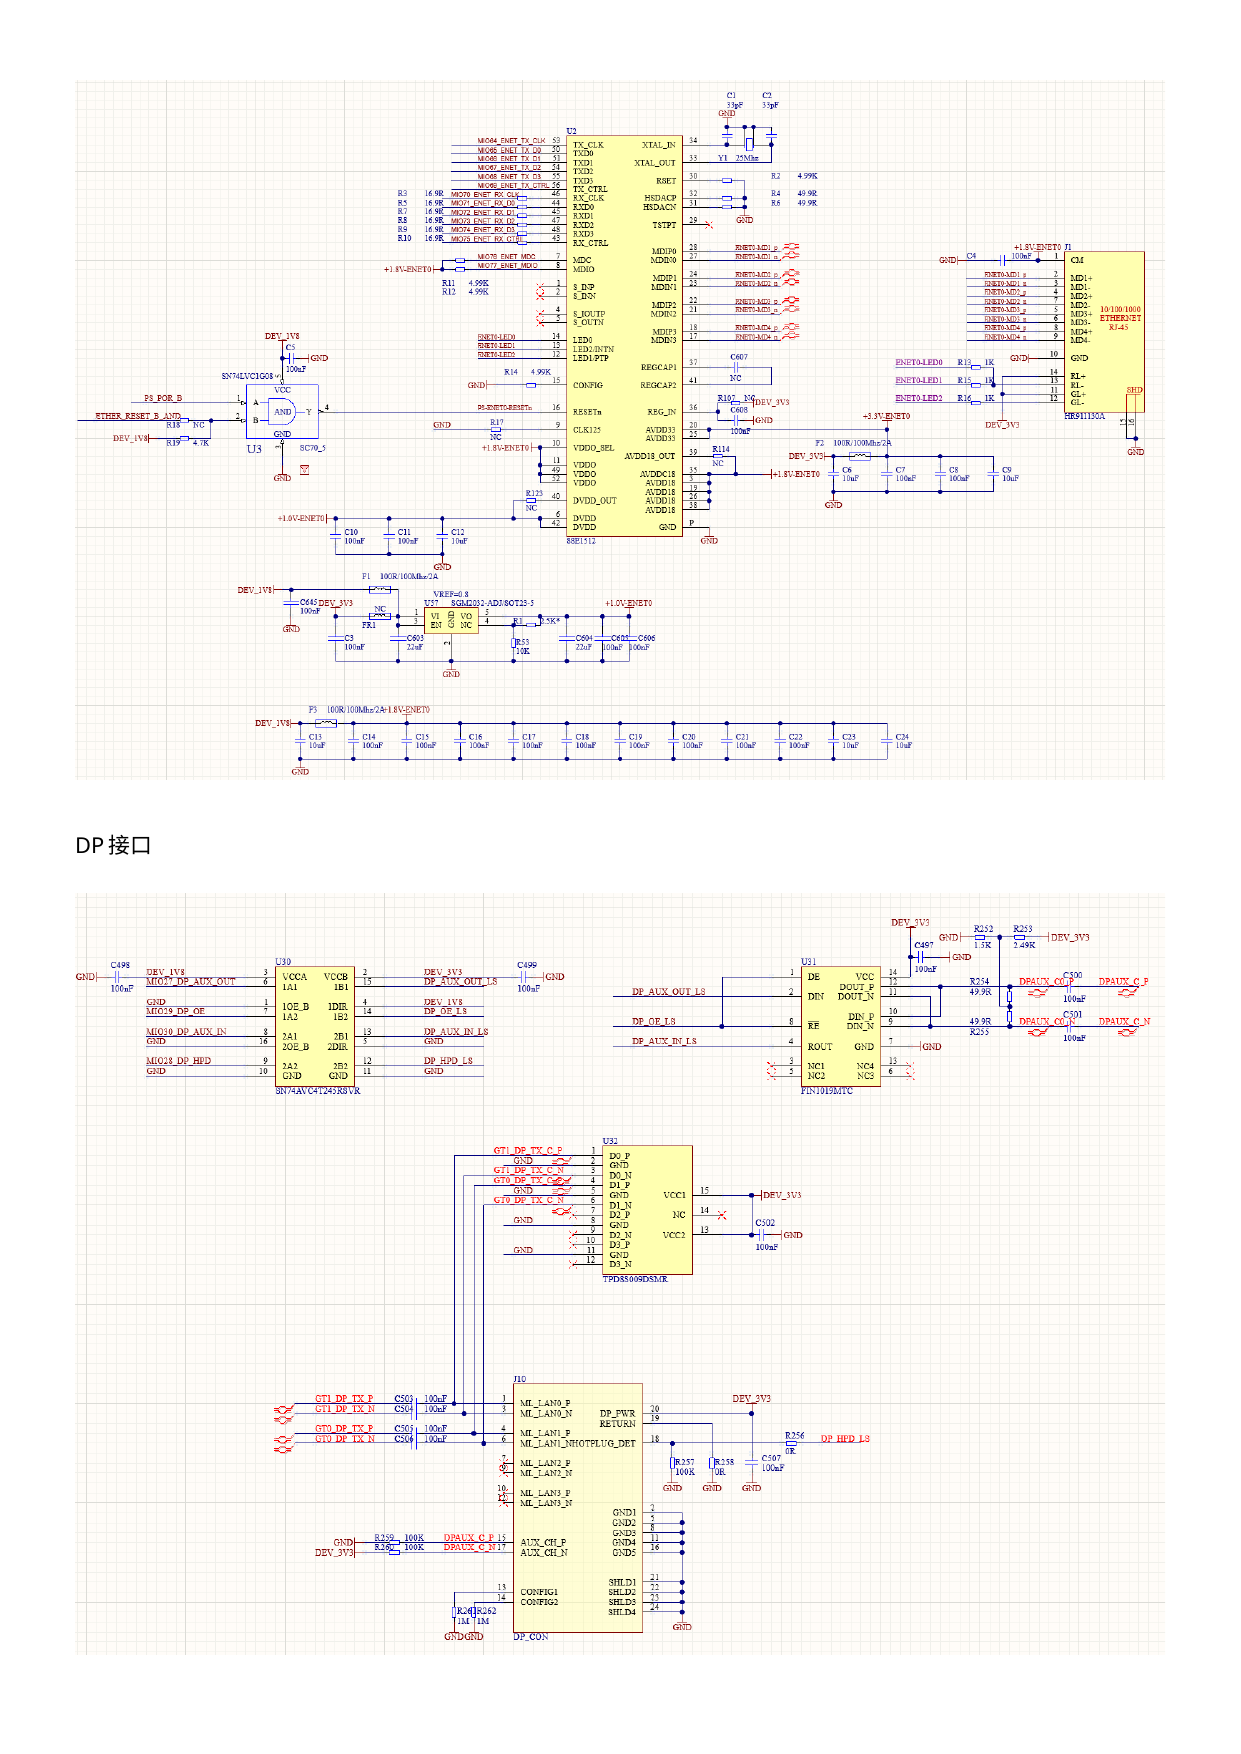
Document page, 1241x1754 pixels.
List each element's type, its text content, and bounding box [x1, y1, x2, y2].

picture [75, 80, 1166, 780]
text DP接口 [75, 828, 1165, 861]
picture [75, 893, 1166, 1655]
